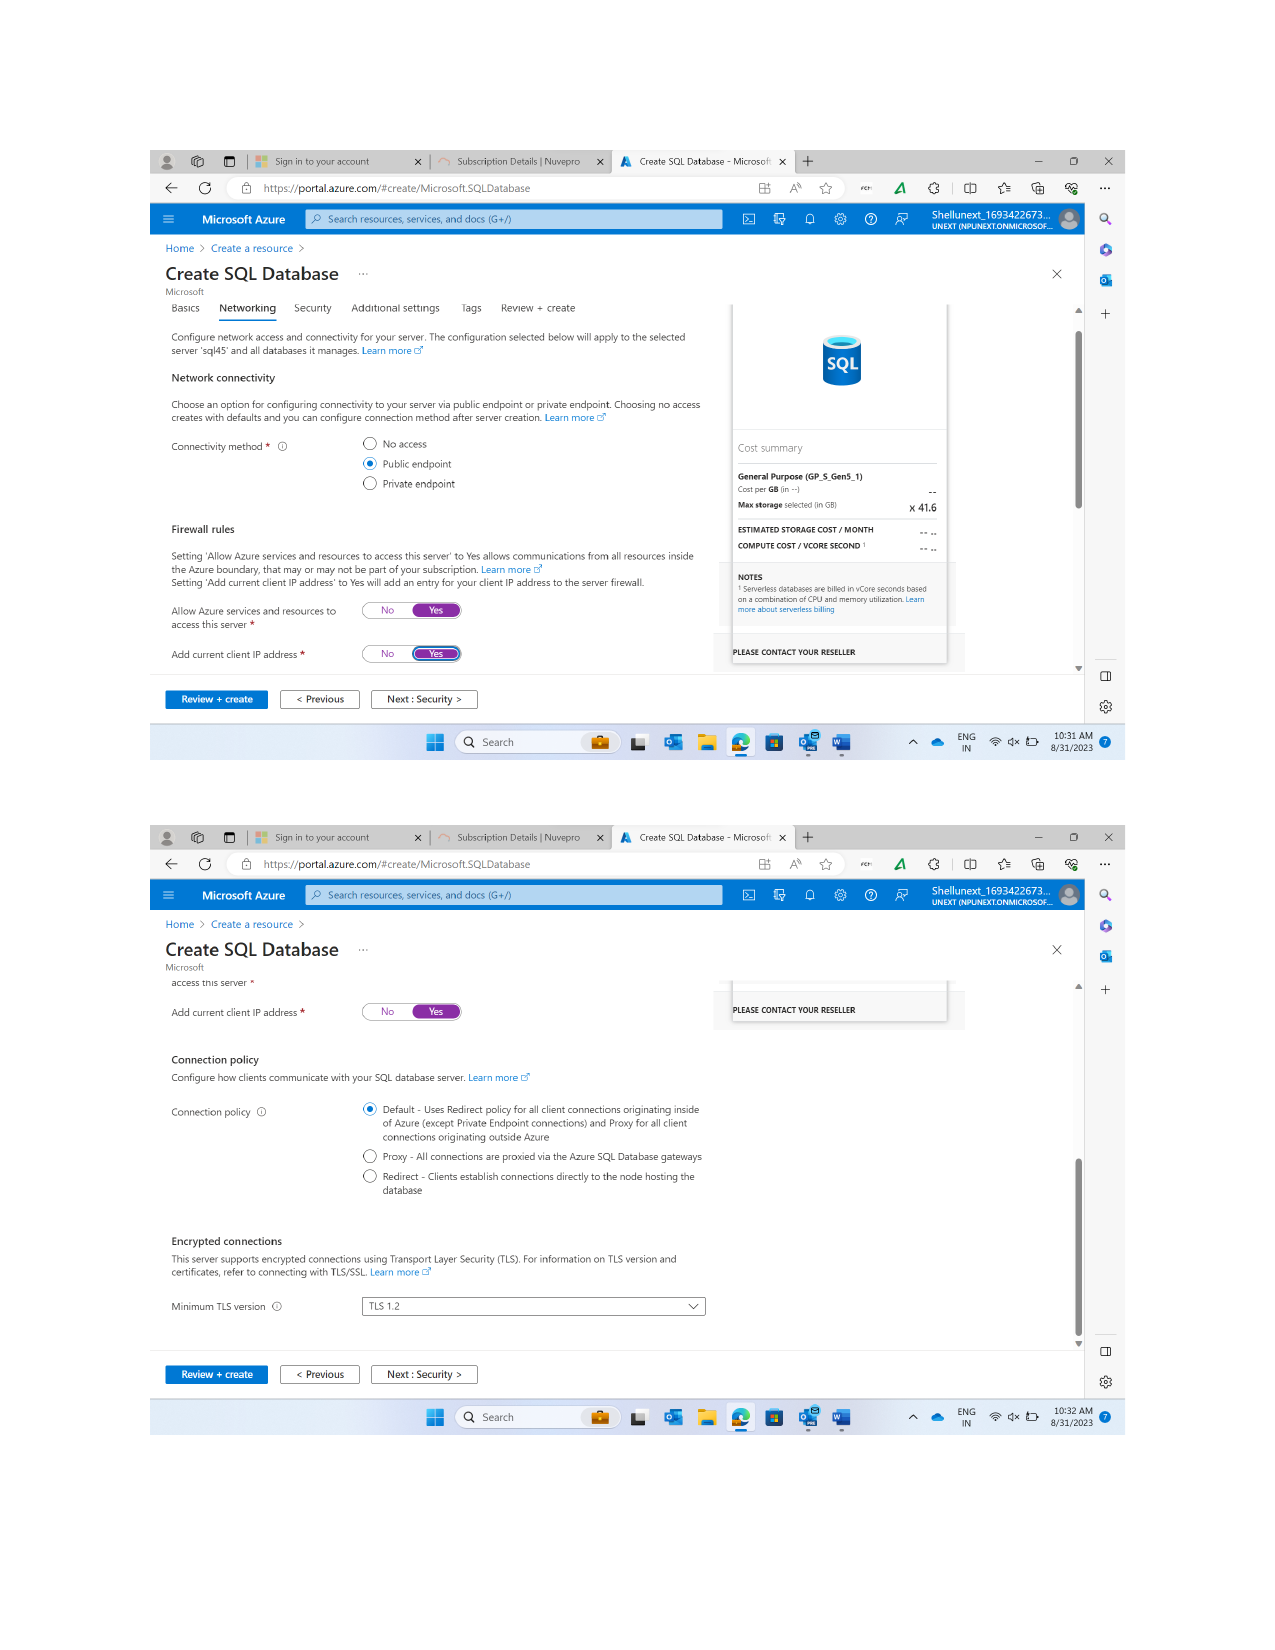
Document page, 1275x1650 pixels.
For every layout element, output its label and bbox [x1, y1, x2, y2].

picture [150, 825, 1125, 1435]
picture [150, 150, 1125, 760]
